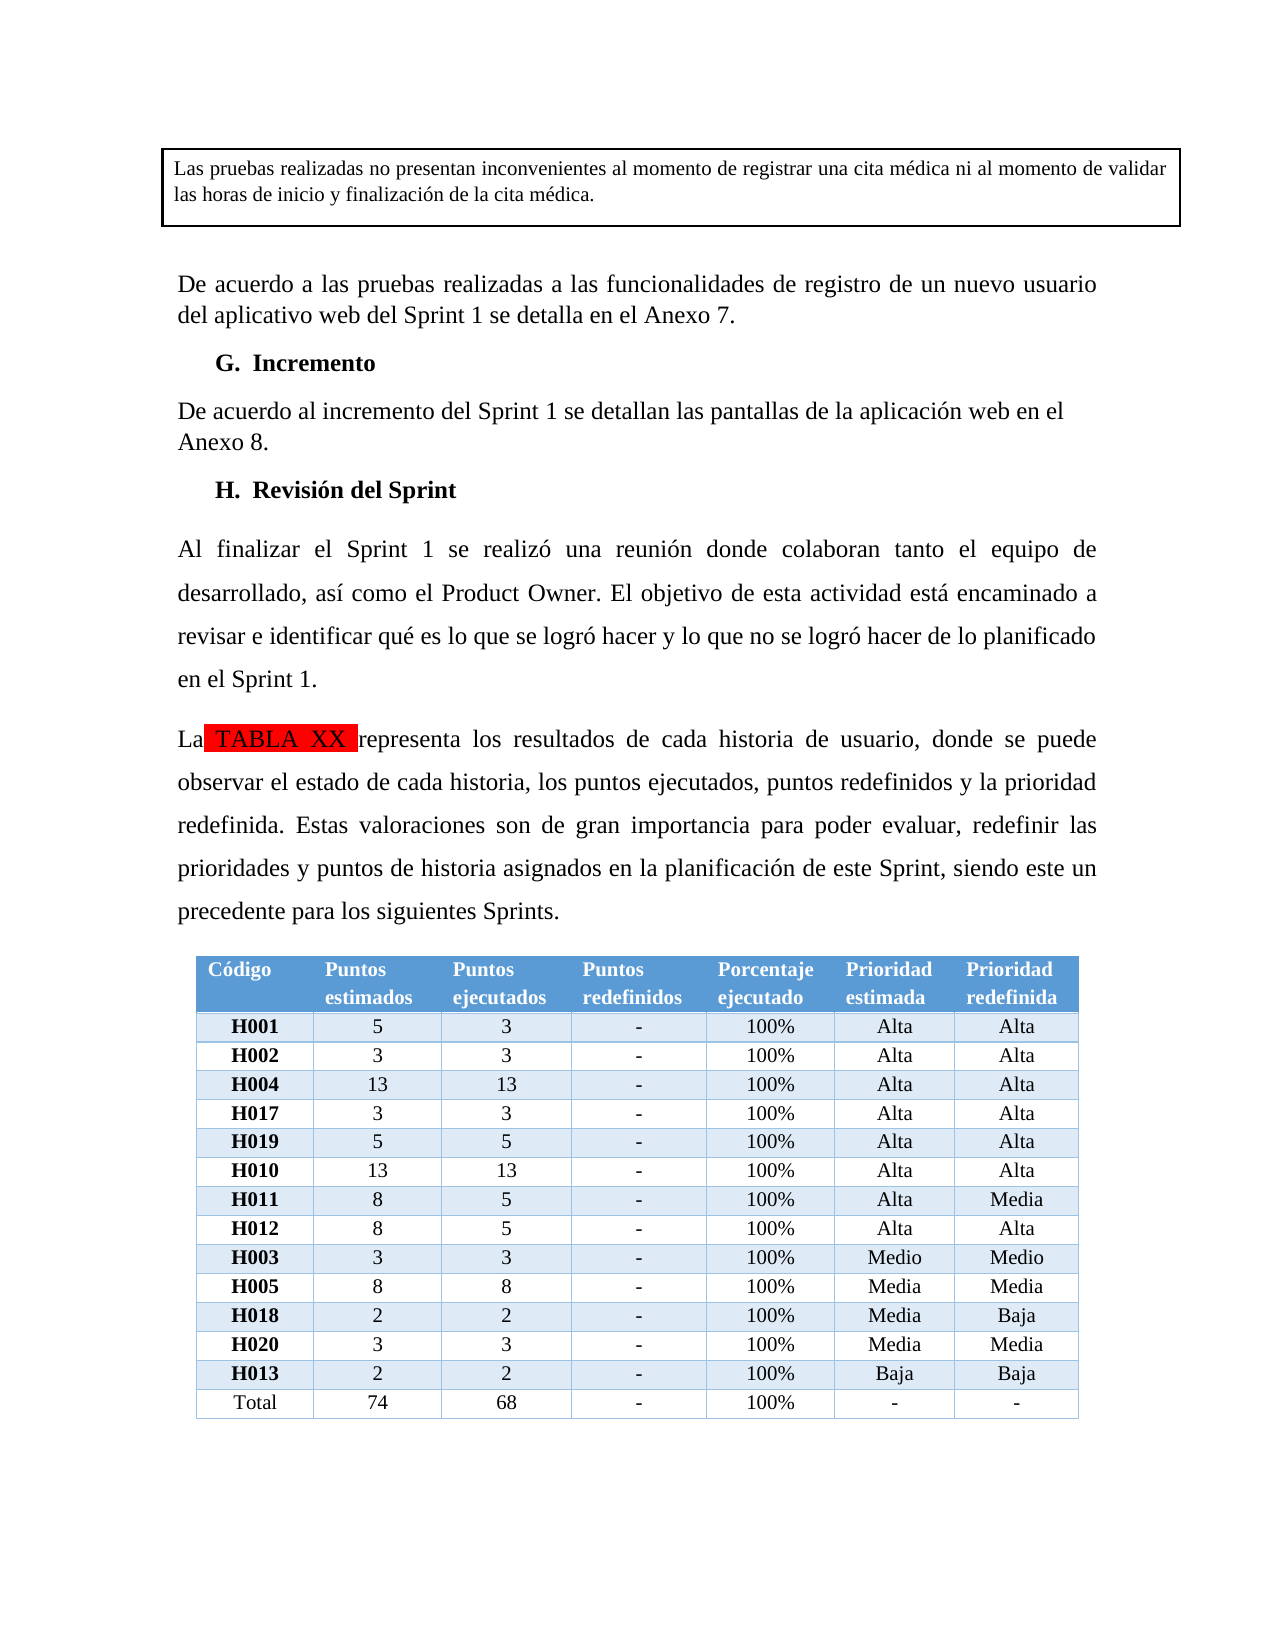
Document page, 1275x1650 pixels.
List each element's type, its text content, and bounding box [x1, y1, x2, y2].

table_cell 100% [707, 1100, 834, 1128]
table_cell Media [955, 1274, 1078, 1302]
table_cell 100% [707, 1129, 834, 1157]
table_cell Alta [955, 1043, 1078, 1070]
table_cell 2 [442, 1361, 571, 1389]
table_header Prioridad redefinida [955, 957, 1078, 1012]
table_header Puntos redefinidos [572, 957, 706, 1012]
table_cell Alta [955, 1129, 1078, 1157]
table_cell 100% [707, 1361, 834, 1389]
table_cell - [572, 1274, 706, 1302]
table_cell H013 [197, 1361, 313, 1389]
table_cell 8 [314, 1187, 441, 1215]
table_cell 13 [314, 1158, 441, 1186]
text Al finalizar el Sprint 1 se realizó una reunión donde colaboran tanto el equipo de desarrollado, así como el Product Owner. El objetivo de esta actividad está encaminado a revisar e identificar qué es lo que se logró hacer y lo que no se logró hacer de lo planificado en el Sprint 1. [177, 534, 1098, 693]
table_cell H019 [197, 1129, 313, 1157]
table_cell Alta [955, 1014, 1078, 1041]
table_cell Alta [835, 1158, 954, 1186]
table_header Puntos ejecutados [442, 957, 571, 1012]
table_cell 3 [314, 1100, 441, 1128]
table_cell H002 [197, 1043, 313, 1070]
table_cell Media [835, 1274, 954, 1302]
table_cell 100% [707, 1390, 834, 1418]
table_cell H017 [197, 1100, 313, 1128]
table_cell - [955, 1390, 1078, 1418]
table_cell Medio [835, 1245, 954, 1273]
table_cell H003 [197, 1245, 313, 1273]
table_cell 100% [707, 1274, 834, 1302]
table_cell Alta [835, 1014, 954, 1041]
table_cell - [572, 1216, 706, 1244]
table_cell - [572, 1100, 706, 1128]
table_cell Baja [955, 1361, 1078, 1389]
table_cell H020 [197, 1332, 313, 1360]
table_cell 13 [442, 1071, 571, 1099]
table_cell Alta [955, 1100, 1078, 1128]
table_cell 13 [314, 1071, 441, 1099]
table_header Porcentaje ejecutado [707, 957, 834, 1012]
table_cell Alta [955, 1071, 1078, 1099]
table_cell 100% [707, 1332, 834, 1360]
table_cell 3 [314, 1245, 441, 1273]
table_cell 100% [707, 1014, 834, 1041]
table_cell - [572, 1303, 706, 1331]
table_cell Media [835, 1332, 954, 1360]
list Revisión del Sprint [215, 475, 1098, 503]
table_cell - [572, 1129, 706, 1157]
table_cell 68 [442, 1390, 571, 1418]
table_cell 74 [314, 1390, 441, 1418]
table_cell Alta [835, 1043, 954, 1070]
list Incremento [215, 348, 1098, 377]
table_cell H005 [197, 1274, 313, 1302]
table_cell Baja [955, 1303, 1078, 1331]
text La TABLA XX representa los resultados de cada historia de usuario, donde se puede observar el estado de cada historia, los puntos ejecutados, puntos redefinidos y la prioridad redefinida. Estas valoraciones son de gran importancia para poder evaluar, redefinir las prioridades y puntos de historia asignados en la planificación de este Sprint, siendo este un precedente para los siguientes Sprints. [177, 724, 1098, 925]
table_cell Alta [835, 1071, 954, 1099]
table_cell Baja [835, 1361, 954, 1389]
table_header Prioridad estimada [835, 957, 954, 1012]
table_cell H004 [197, 1071, 313, 1099]
table_header Puntos estimados [314, 957, 441, 1012]
table_cell 100% [707, 1158, 834, 1186]
table_cell - [835, 1390, 954, 1418]
table_cell 3 [442, 1014, 571, 1041]
table_cell - [572, 1332, 706, 1360]
table_cell Alta [835, 1100, 954, 1128]
table_cell H011 [197, 1187, 313, 1215]
table_cell 5 [442, 1187, 571, 1215]
table_cell 100% [707, 1043, 834, 1070]
table_cell H001 [197, 1014, 313, 1041]
table_cell 100% [707, 1187, 834, 1215]
table_cell - [572, 1158, 706, 1186]
table_cell H010 [197, 1158, 313, 1186]
table_cell - [572, 1043, 706, 1070]
table_cell Alta [835, 1187, 954, 1215]
table_cell 2 [314, 1303, 441, 1331]
table_cell 5 [314, 1129, 441, 1157]
table_header Las pruebas realizadas no presentan inconvenientes al momento de registrar una cita médica ni al momento de validar las horas de inicio y finalización de la cita médica. [164, 150, 1179, 225]
table_cell Alta [835, 1129, 954, 1157]
table_cell H018 [197, 1303, 313, 1331]
table_cell Media [835, 1303, 954, 1331]
table_cell - [572, 1390, 706, 1418]
table_cell 3 [442, 1043, 571, 1070]
table_cell 100% [707, 1245, 834, 1273]
table_cell 100% [707, 1071, 834, 1099]
table_cell - [572, 1071, 706, 1099]
table_cell Alta [955, 1216, 1078, 1244]
table_cell Total [197, 1390, 313, 1418]
table_cell - [572, 1245, 706, 1273]
table_cell 100% [707, 1303, 834, 1331]
table_cell - [572, 1361, 706, 1389]
table_cell 5 [442, 1129, 571, 1157]
table_cell 3 [442, 1332, 571, 1360]
table_cell 8 [442, 1274, 571, 1302]
table_cell H012 [197, 1216, 313, 1244]
table_cell 3 [314, 1043, 441, 1070]
table_cell 3 [442, 1245, 571, 1273]
table_cell - [572, 1014, 706, 1041]
table_cell 3 [314, 1332, 441, 1360]
table_cell 2 [314, 1361, 441, 1389]
table_cell 100% [707, 1216, 834, 1244]
table_cell Alta [955, 1158, 1078, 1186]
text De acuerdo al incremento del Sprint 1 se detallan las pantallas de la aplicación web en el Anexo 8. [177, 396, 1098, 456]
table_cell Medio [955, 1245, 1078, 1273]
table_cell 2 [442, 1303, 571, 1331]
table_cell 3 [442, 1100, 571, 1128]
table_cell 8 [314, 1274, 441, 1302]
table_cell Media [955, 1187, 1078, 1215]
table_cell 5 [314, 1014, 441, 1041]
table_cell 13 [442, 1158, 571, 1186]
table_cell Alta [835, 1216, 954, 1244]
text De acuerdo a las pruebas realizadas a las funcionalidades de registro de un nuevo usuario del aplicativo web del Sprint 1 se detalla en el Anexo 7. [177, 269, 1098, 329]
table_cell - [572, 1187, 706, 1215]
table_cell Media [955, 1332, 1078, 1360]
table_cell 5 [442, 1216, 571, 1244]
table_header Código [197, 957, 313, 1012]
table_cell 8 [314, 1216, 441, 1244]
